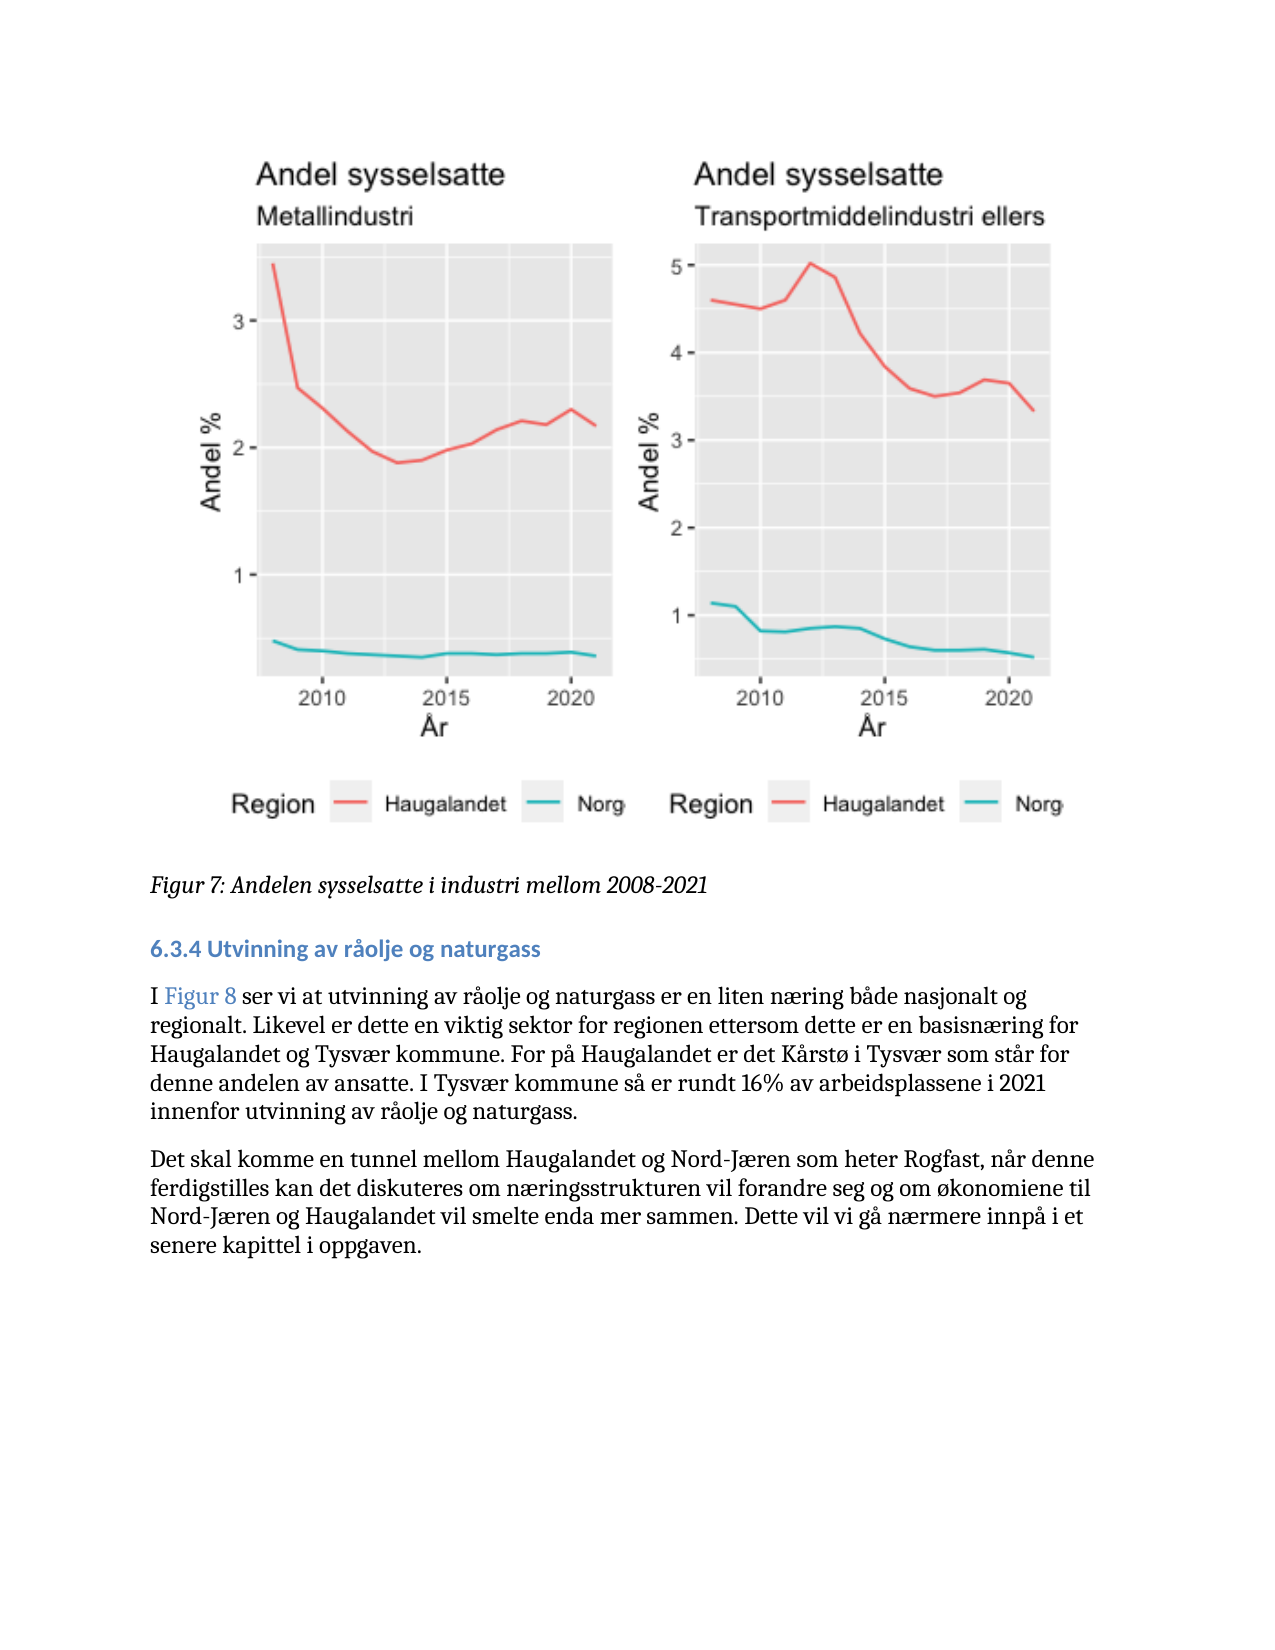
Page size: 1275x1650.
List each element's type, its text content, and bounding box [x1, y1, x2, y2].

table_header Figur 7: Andelen sysselsatte i industri mellom 2008-2021 [139, 150, 1114, 912]
text I Figur 8 ser vi at utvinning av råolje og naturgass er en liten næring både nasjonalt og regionalt. Likevel er dette en viktig sektor for regionen ettersom dette er en basisnæring for Haugalandet og Tysvær kommune. For på Haugalandet er det Kårstø i Tysvær som står for denne andelen av ansatte. I Tysvær kommune så er rundt 16% av arbeidsplassene i 2021 innenfor utvinning av råolje og naturgass. [150, 982, 1125, 1126]
text Det skal komme en tunnel mellom Haugalandet og Nord-Jæren som heter Rogfast, når denne ferdigstilles kan det diskuteres om næringsstrukturen vil forandre seg og om økonomiene til Nord-Jæren og Haugalandet vil smelte enda mer sammen. Dette vil vi gå nærmere innpå i et senere kapittel i oppgaven. [150, 1145, 1125, 1260]
picture [188, 150, 1064, 850]
subtitle 6.3.4 Utvinning av råolje og naturgass [150, 933, 1125, 963]
